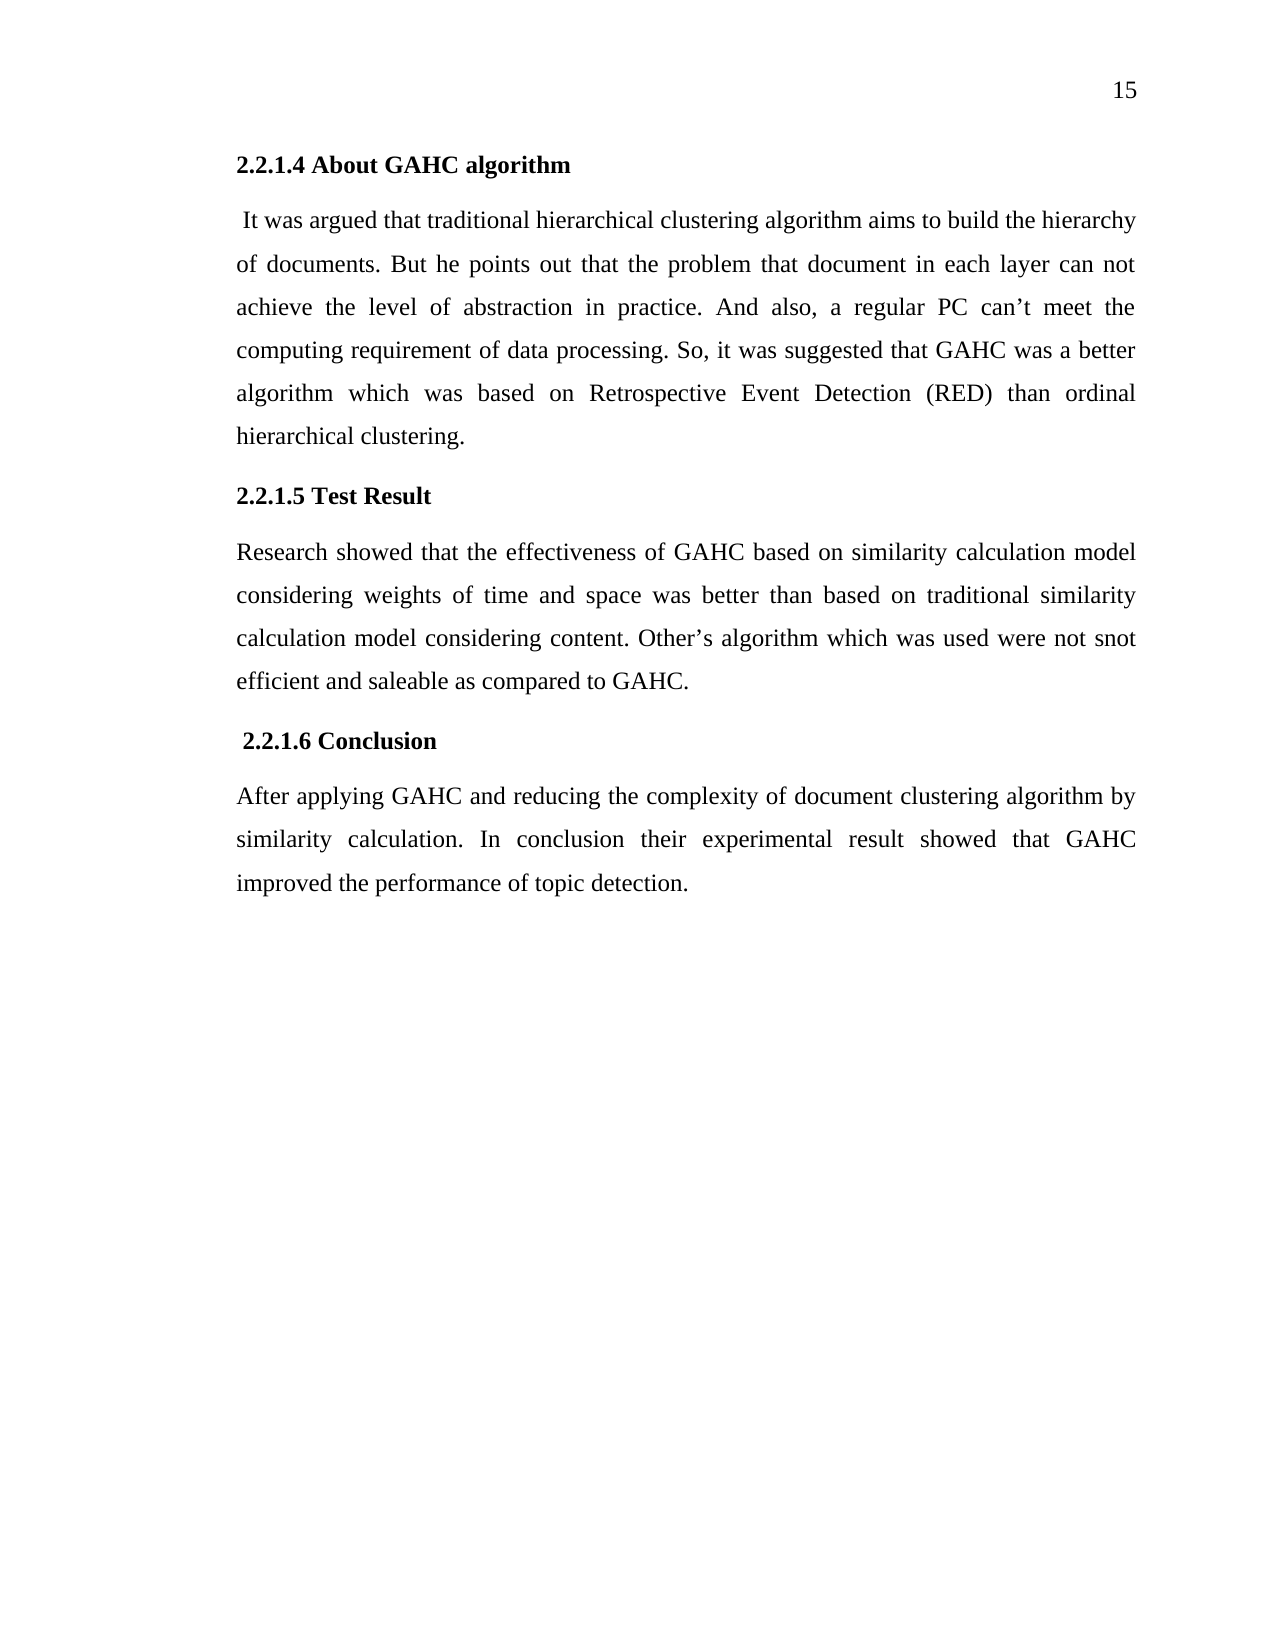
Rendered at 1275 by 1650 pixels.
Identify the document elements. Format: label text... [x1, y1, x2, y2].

subtitle 2.2.1.6 Conclusion [236, 726, 1137, 754]
text After applying GAHC and reducing the complexity of document clustering algorithm by similarity calculation. In conclusion their experimental result showed that GAHC improved the performance of topic detection. [236, 781, 1137, 896]
subtitle 2.2.1.5 Test Result [236, 481, 1137, 510]
text Research showed that the effectiveness of GAHC based on similarity calculation model considering weights of time and space was better than based on traditional similarity calculation model considering content. Other’s algorithm which was used were not snot efficient and saleable as compared to GAHC. [236, 537, 1137, 695]
subtitle 2.2.1.4 About GAHC algorithm [236, 150, 1137, 179]
text It was argued that traditional hierarchical clustering algorithm aims to build the hierarchy of documents. But he points out that the problem that document in each layer can not achieve the level of abstraction in practice. And also, a regular PC can’t meet the computing requirement of data processing. So, it was suggested that GAHC was a better algorithm which was based on Retrospective Event Detection (RED) than ordinal hierarchical clustering. [236, 206, 1137, 450]
